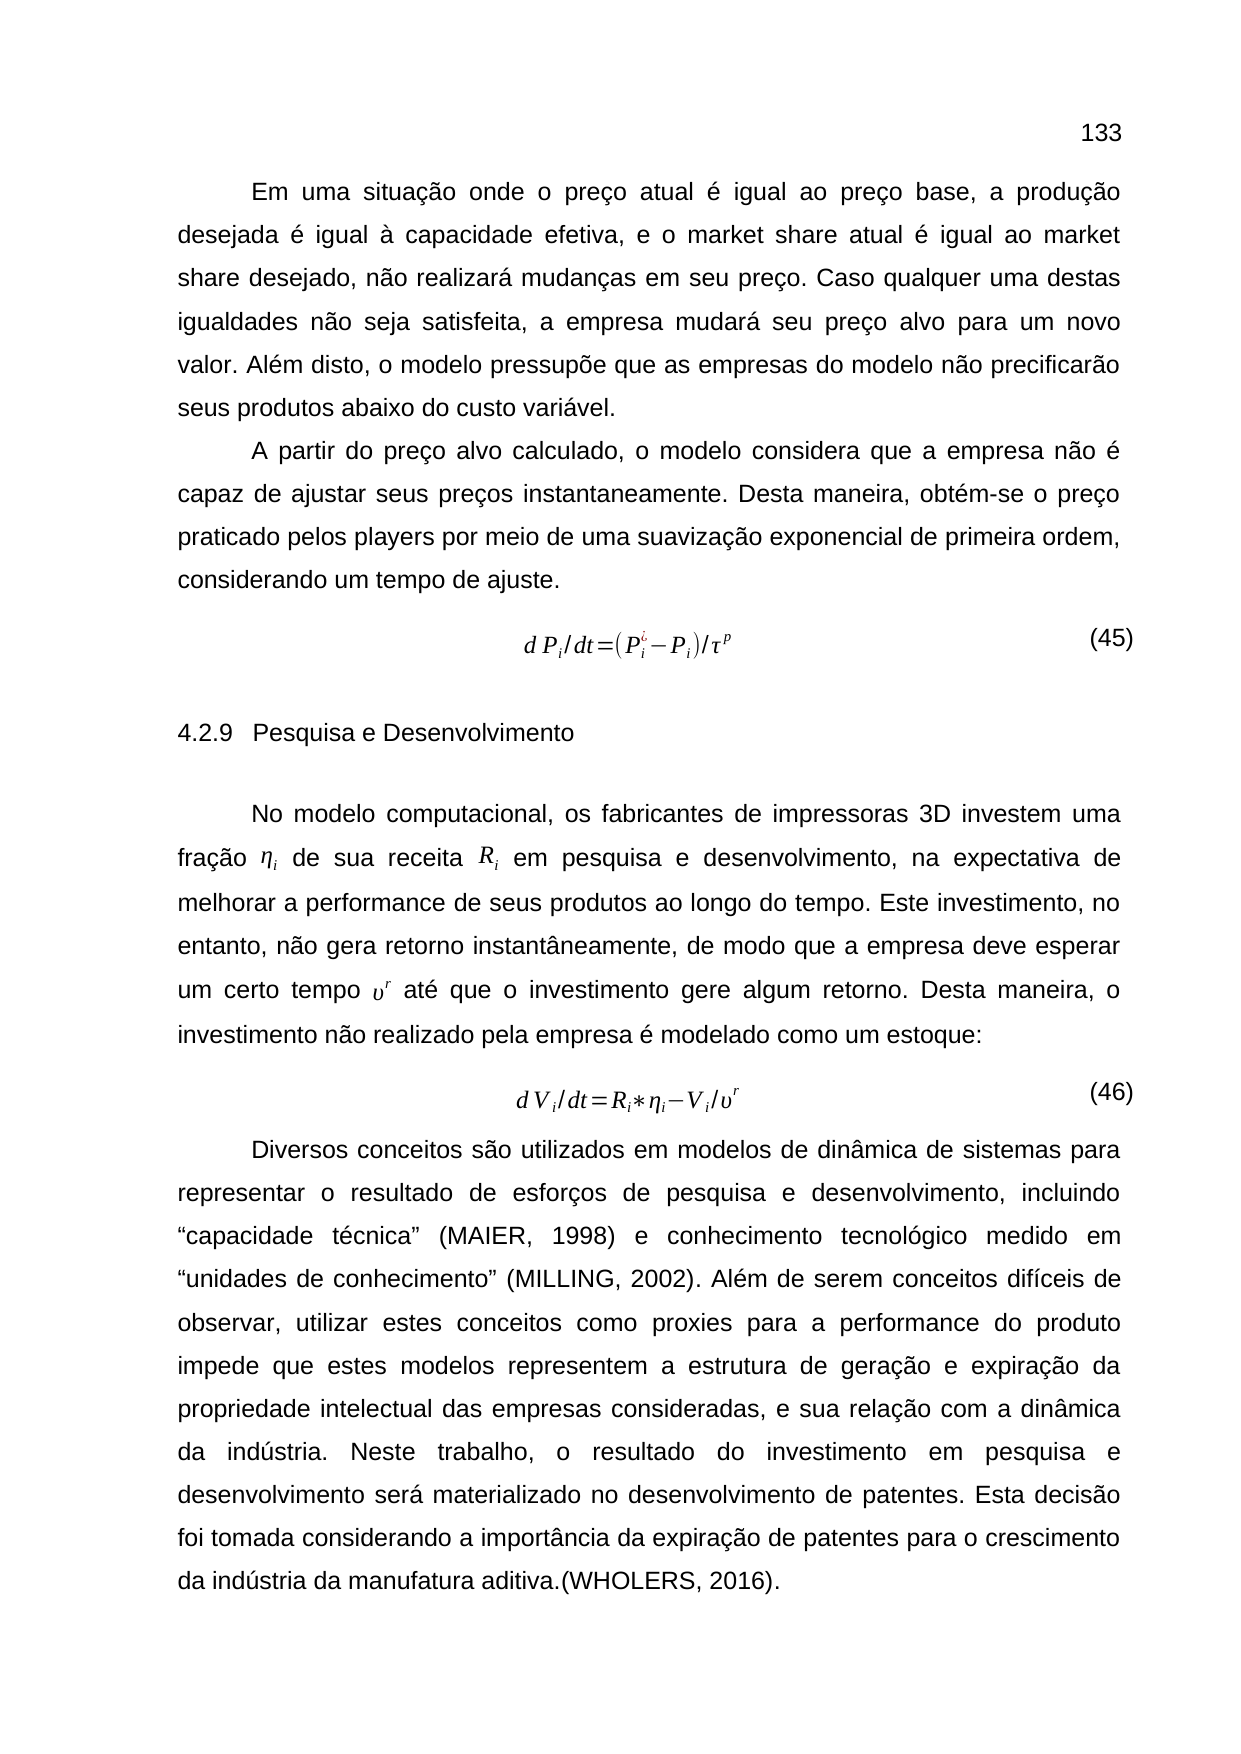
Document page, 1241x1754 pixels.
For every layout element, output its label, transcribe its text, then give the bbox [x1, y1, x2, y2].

text Em uma situação onde o preço atual é igual ao preço base, a produção desejada é igual à capacidade efetiva, e o market share atual é igual ao market share desejado, não realizará mudanças em seu preço. Caso qualquer uma destas igualdades não seja satisfeita, a empresa mudará seu preço alvo para um novo valor. Além disto, o modelo pressupõe que as empresas do modelo não precificarão seus produtos abaixo do custo variável. [177, 177, 1122, 422]
subtitle Pesquisa e Desenvolvimento [177, 718, 1122, 747]
text No modelo computacional, os fabricantes de impressoras 3D investem uma fração de sua receita em pesquisa e desenvolvimento, na expectativa de melhorar a performance de seus produtos ao longo do tempo. Este investimento, no entanto, não gera retorno instantâneamente, de modo que a empresa deve esperar um certo tempo até que o investimento gere algum retorno. Desta maneira, o investimento não realizado pela empresa é modelado como um estoque: [177, 799, 1122, 1048]
text Diversos conceitos são utilizados em modelos de dinâmica de sistemas para representar o resultado de esforços de pesquisa e desenvolvimento, incluindo “capacidade técnica” (MAIER, 1998) e conhecimento tecnológico medido em “unidades de conhecimento” (MILLING, 2002). Além de serem conceitos difíceis de observar, utilizar estes conceitos como proxies para a performance do produto impede que estes modelos representem a estrutura de geração e expiração da propriedade intelectual das empresas consideradas, e sua relação com a dinâmica da indústria. Neste trabalho, o resultado do investimento em pesquisa e desenvolvimento será materializado no desenvolvimento de patentes. Esta decisão foi tomada considerando a importância da expiração de patentes para o crescimento da indústria da manufatura aditiva.(WHOLERS, 2016). [177, 1135, 1122, 1595]
text A partir do preço alvo calculado, o modelo considera que a empresa não é capaz de ajustar seus preços instantaneamente. Desta maneira, obtém-se o preço praticado pelos players por meio de uma suavização exponencial de primeira ordem, considerando um tempo de ajuste. [177, 436, 1122, 594]
table_header [177, 1063, 1078, 1135]
table_header [177, 609, 1078, 681]
table_header (45) [1078, 609, 1145, 681]
table_header (46) [1078, 1063, 1145, 1135]
